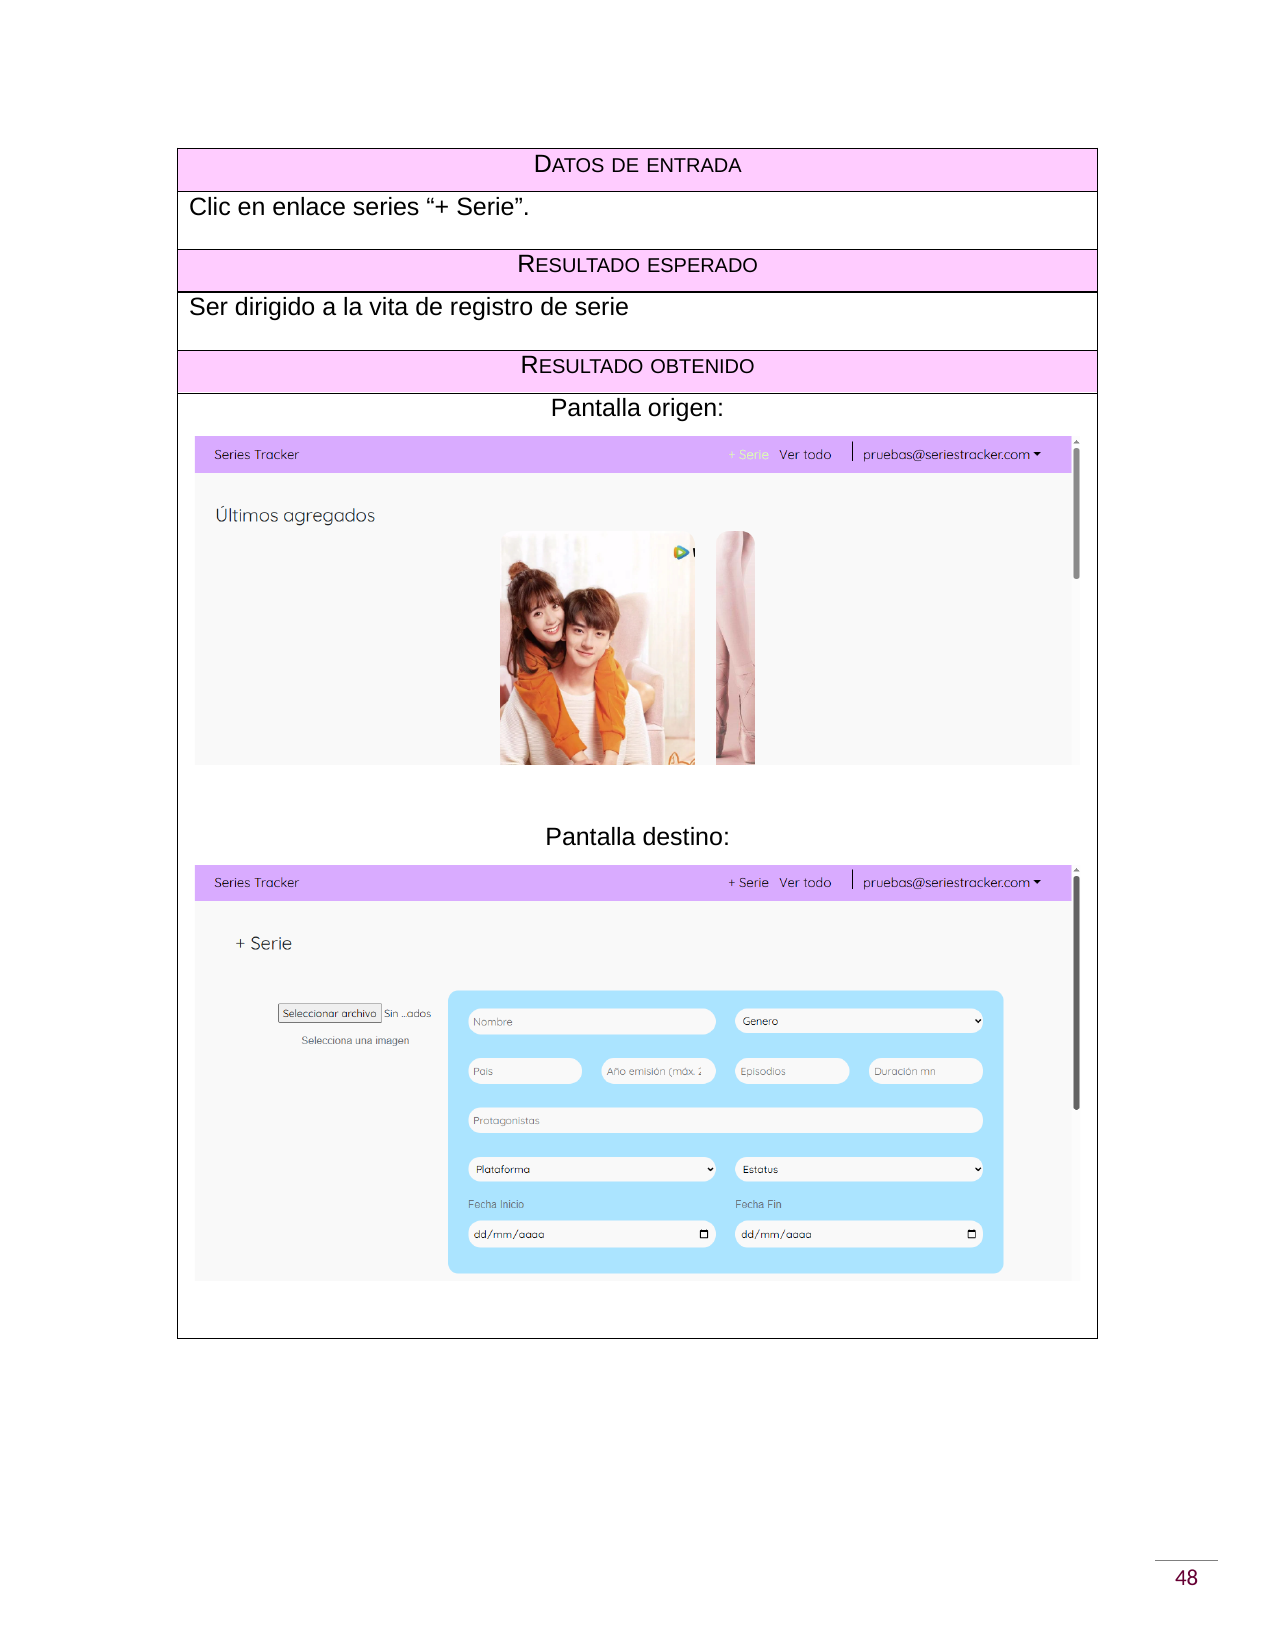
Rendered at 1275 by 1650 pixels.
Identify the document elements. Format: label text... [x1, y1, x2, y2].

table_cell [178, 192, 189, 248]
table_cell Pantalla origen: Pantalla destino: [178, 394, 1097, 1338]
table_cell Resultado obtenido [178, 351, 1097, 392]
picture [194, 436, 1081, 765]
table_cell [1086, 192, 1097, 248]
table_header Datos de entrada [178, 149, 1097, 191]
picture [194, 865, 1081, 1281]
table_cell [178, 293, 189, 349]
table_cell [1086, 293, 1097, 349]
table_cell Resultado esperado [178, 250, 1097, 291]
